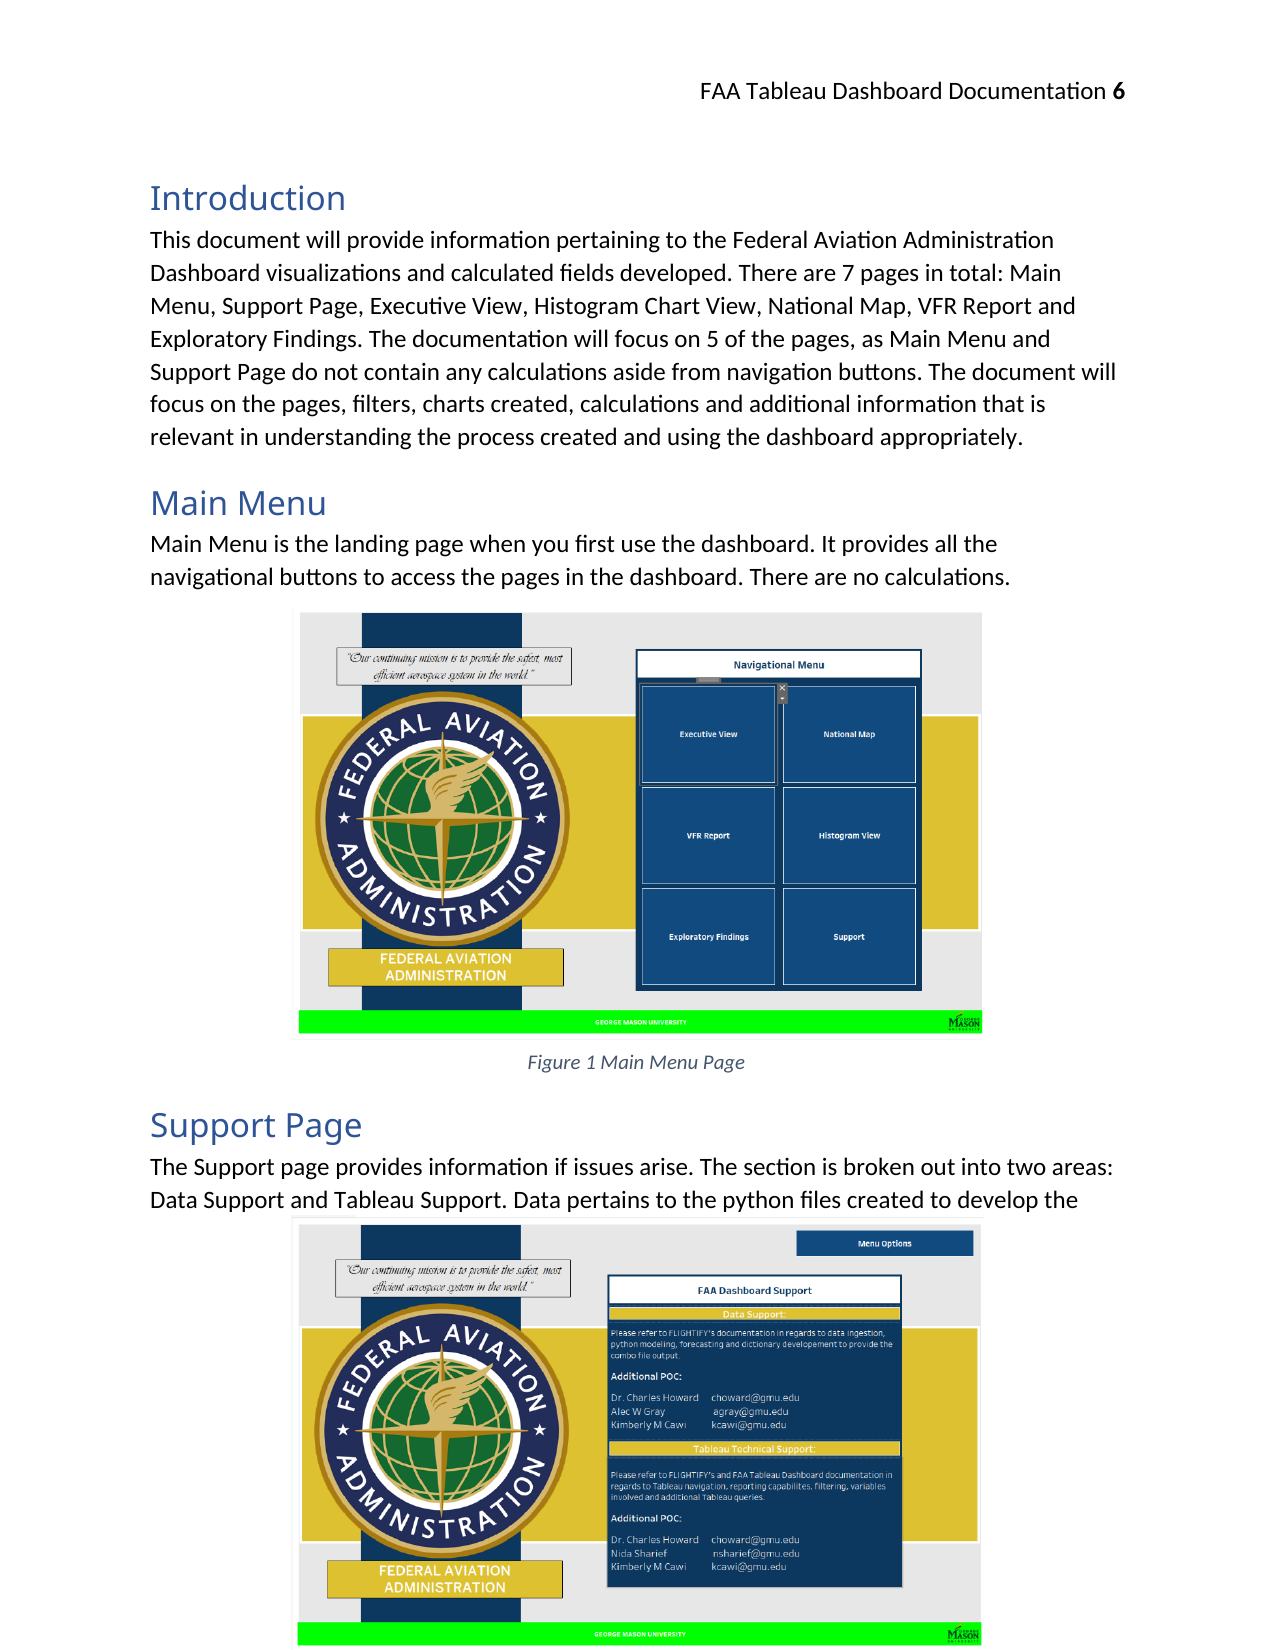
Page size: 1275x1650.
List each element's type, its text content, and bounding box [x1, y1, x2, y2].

picture [291, 1215, 984, 1650]
subtitle Main Menu [150, 479, 1125, 525]
text Main Menu is the landing page when you first use the dashboard. It provides all the navigational buttons to access the pages in the dashboard. There are no calculations. [150, 528, 1125, 592]
text This document will provide information pertaining to the Federal Aviation Administration Dashboard visualizations and calculated fields developed. There are 7 pages in total: Main Menu, Support Page, Executive View, Histogram Chart View, National Map, VFR Report and Exploratory Findings. The documentation will focus on 5 of the pages, as Main Menu and Support Page do not contain any calculations aside from navigation buttons. The document will focus on the pages, filters, charts created, calculations and additional information that is relevant in understanding the process created and using the dashboard appropriately. [150, 224, 1125, 452]
subtitle Introduction [150, 175, 1125, 220]
picture [292, 607, 983, 1040]
